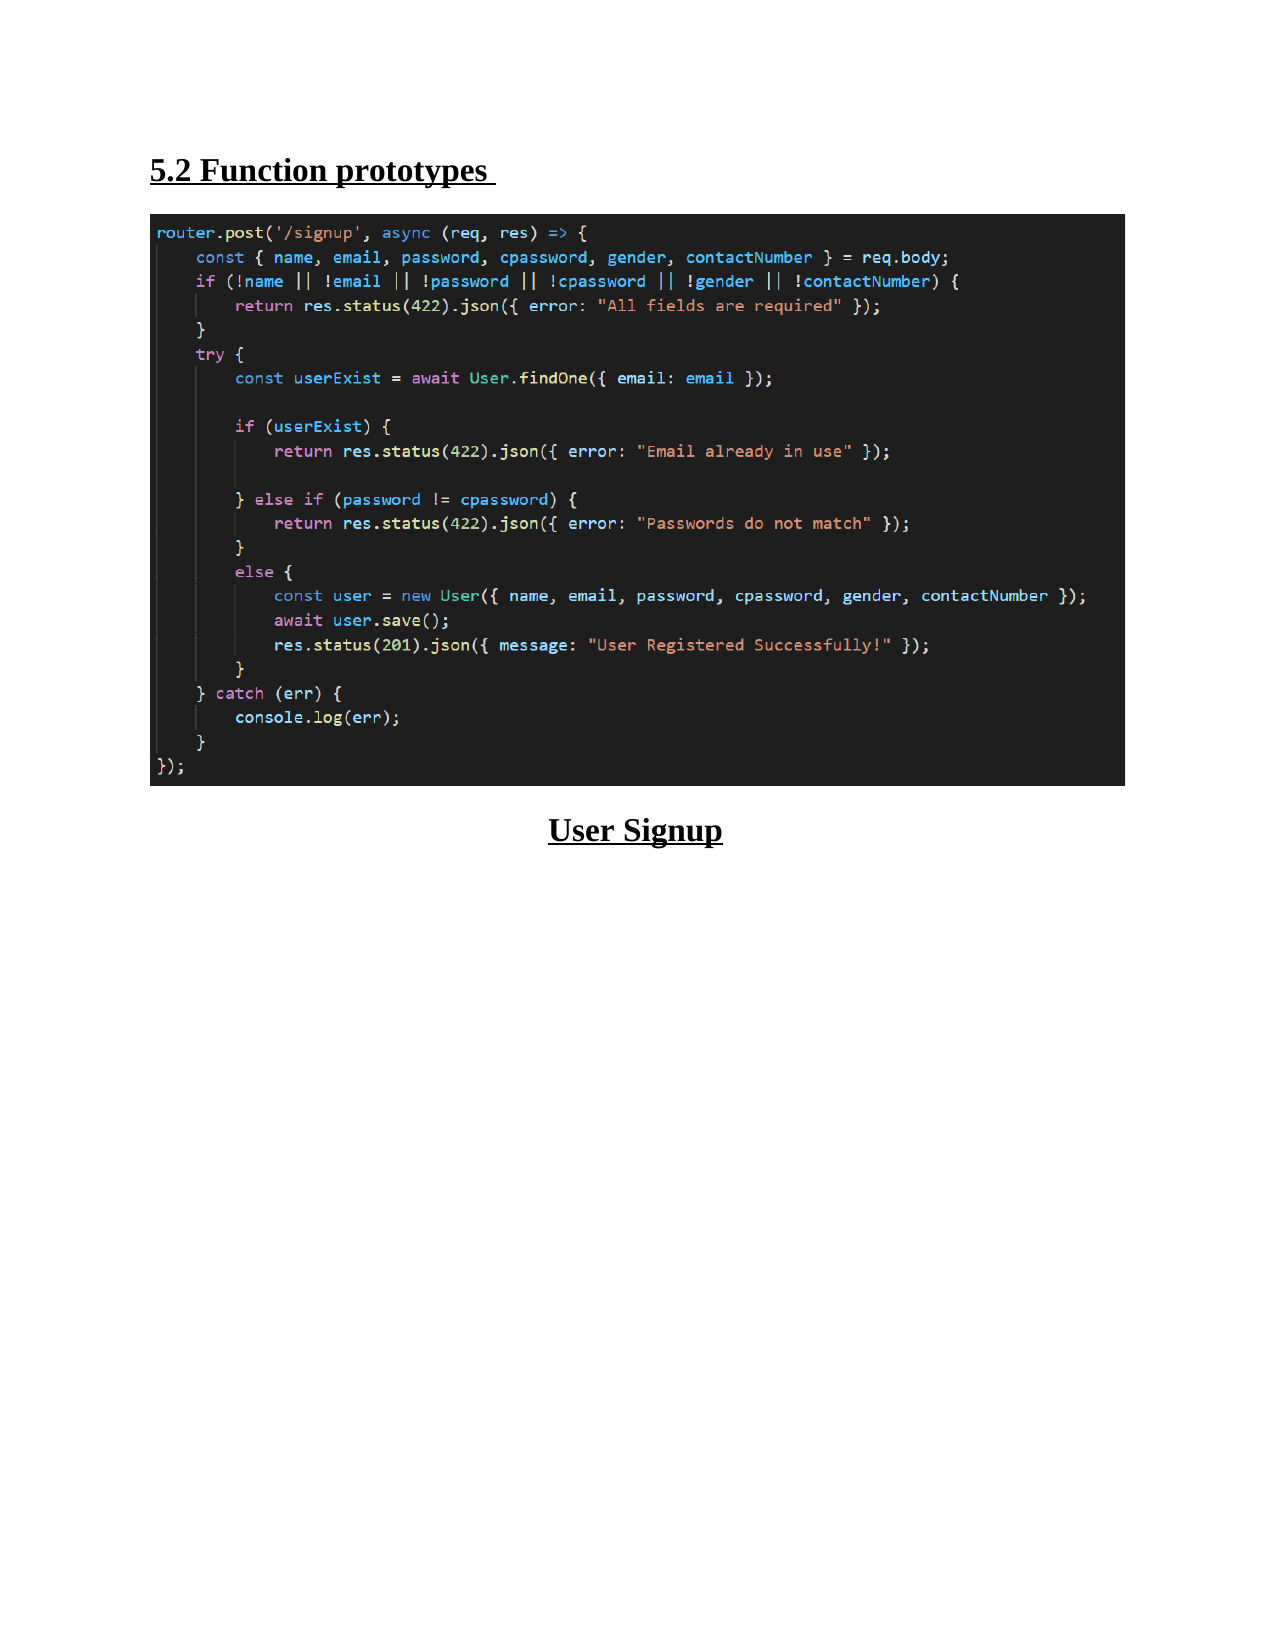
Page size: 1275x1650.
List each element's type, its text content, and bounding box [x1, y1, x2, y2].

picture [150, 214, 1125, 786]
text User Signup [150, 810, 1121, 848]
subtitle 5.2 Function prototypes [149, 150, 1181, 188]
